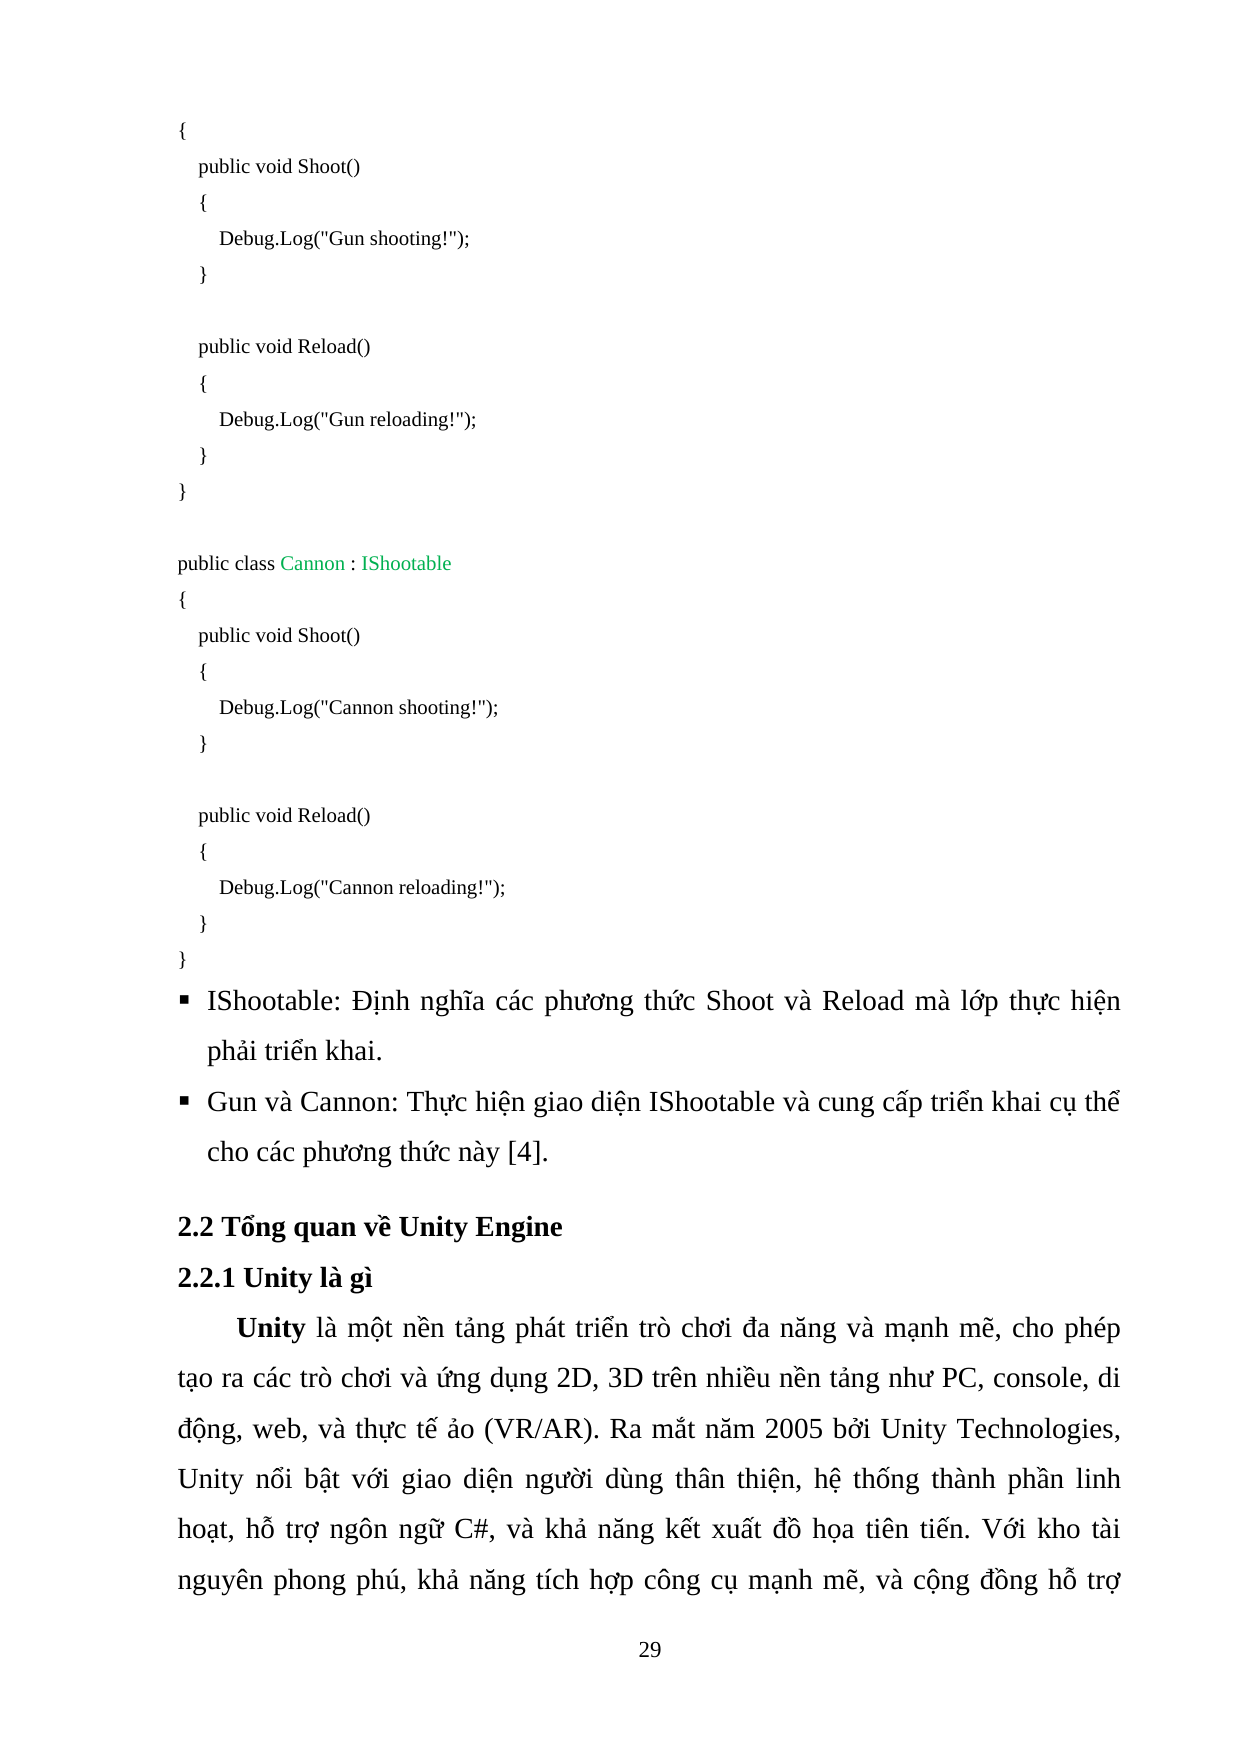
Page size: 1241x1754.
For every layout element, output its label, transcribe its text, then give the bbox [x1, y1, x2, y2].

text { [177, 839, 1122, 863]
text { [177, 659, 1122, 683]
text Debug.Log("Gun shooting!"); [177, 226, 1122, 250]
text { [177, 190, 1122, 214]
text } [177, 731, 1122, 755]
text { [177, 118, 1122, 142]
subtitle 2.2 Tổng quan về Unity Engine [177, 1209, 1122, 1243]
text public void Shoot() [177, 154, 1122, 178]
text } [177, 911, 1122, 935]
text public class Cannon : IShootable [177, 551, 1122, 575]
text { [177, 587, 1122, 611]
text public void Shoot() [177, 623, 1122, 647]
text } [177, 262, 1122, 286]
text public void Reload() [177, 803, 1122, 827]
text Debug.Log("Gun reloading!"); [177, 406, 1122, 431]
text { [177, 370, 1122, 394]
list Gun và Cannon: Thực hiện giao diện IShootable và cung cấp triển khai cụ thể cho các phương thức này [4]. [177, 1084, 1122, 1168]
text Debug.Log("Cannon reloading!"); [177, 875, 1122, 899]
text } [177, 947, 1122, 971]
subtitle 2.2.1 Unity là gì [177, 1260, 1122, 1293]
text } [177, 442, 1122, 467]
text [177, 1310, 1122, 1595]
text public void Reload() [177, 334, 1122, 358]
text } [177, 478, 1122, 503]
text Debug.Log("Cannon shooting!"); [177, 695, 1122, 719]
list IShootable: Định nghĩa các phương thức Shoot và Reload mà lớp thực hiện phải triển khai. [177, 983, 1122, 1067]
